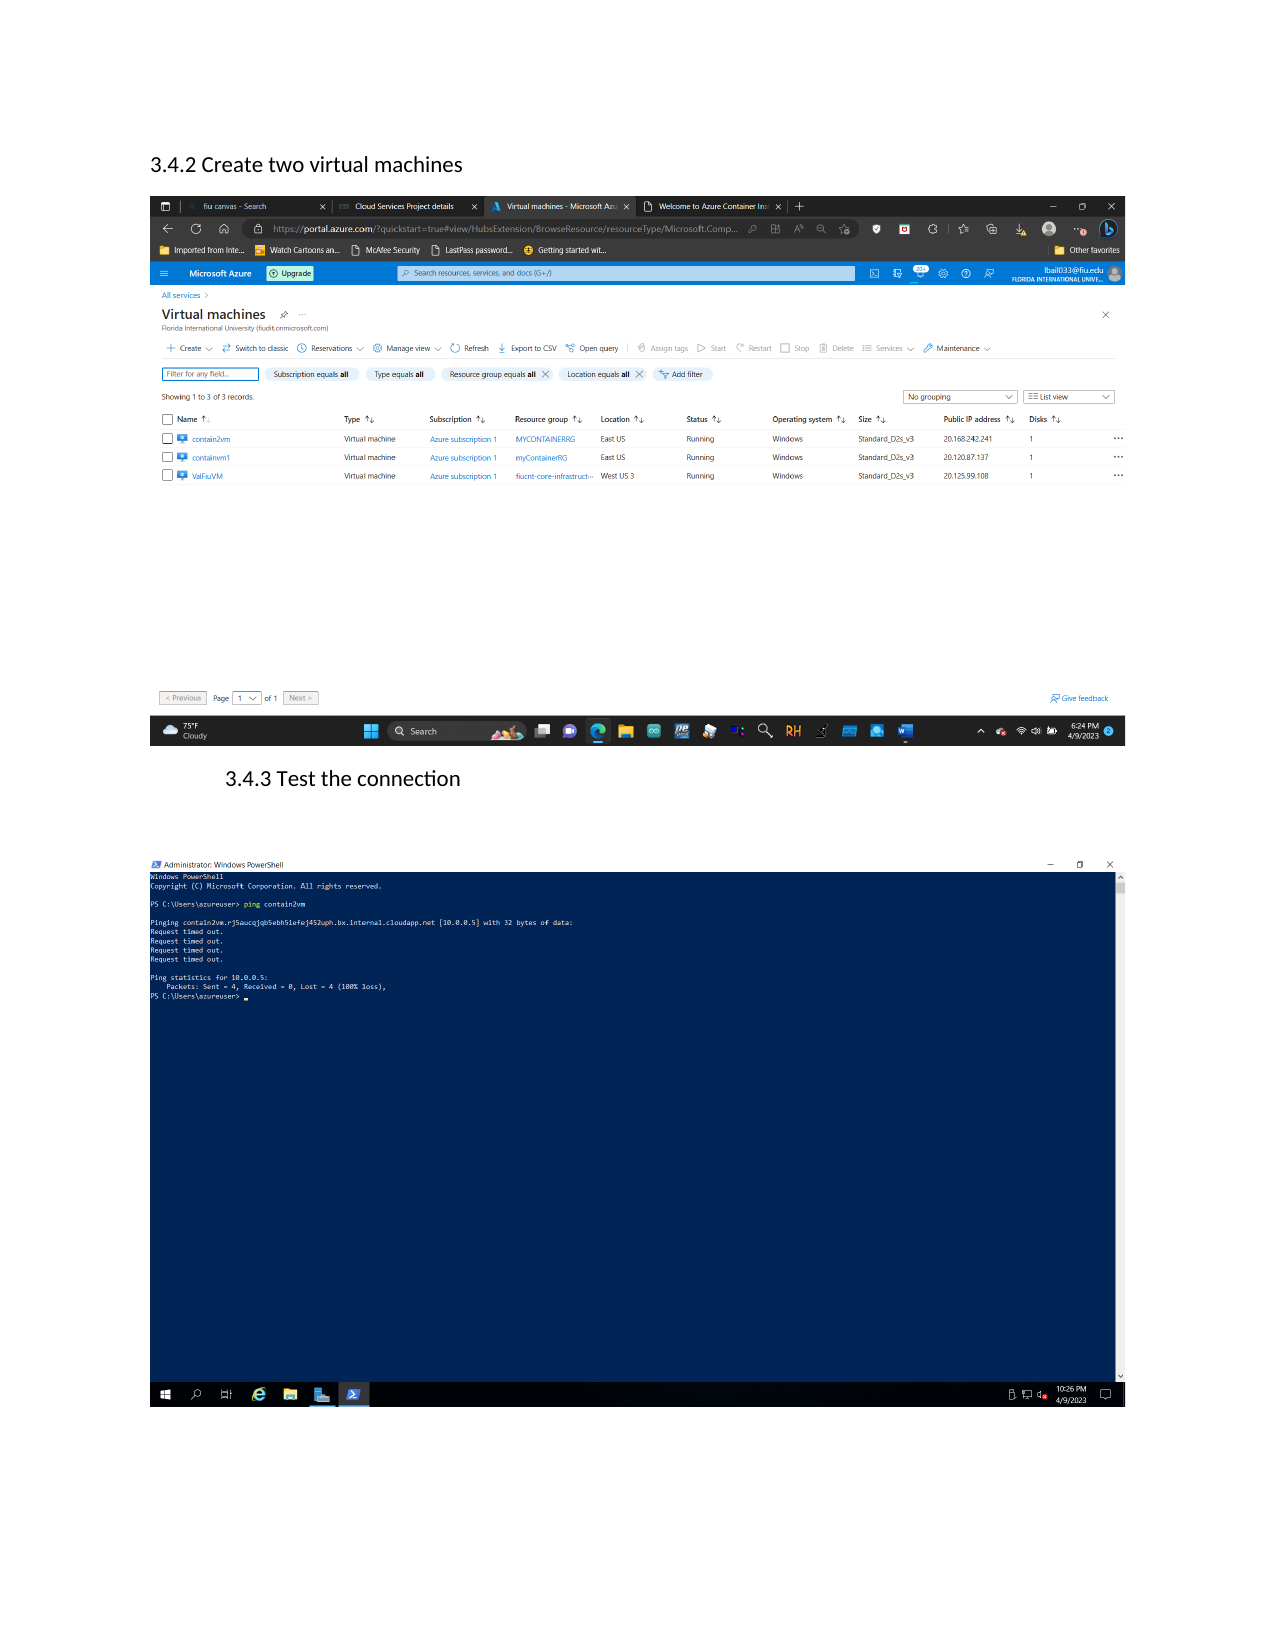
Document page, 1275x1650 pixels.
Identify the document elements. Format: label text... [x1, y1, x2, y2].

picture [150, 857, 1125, 1407]
text 3.4.2 Create two virtual machines [150, 150, 1125, 178]
picture [150, 196, 1125, 746]
text 3.4.3 Test the connection [150, 764, 1125, 792]
